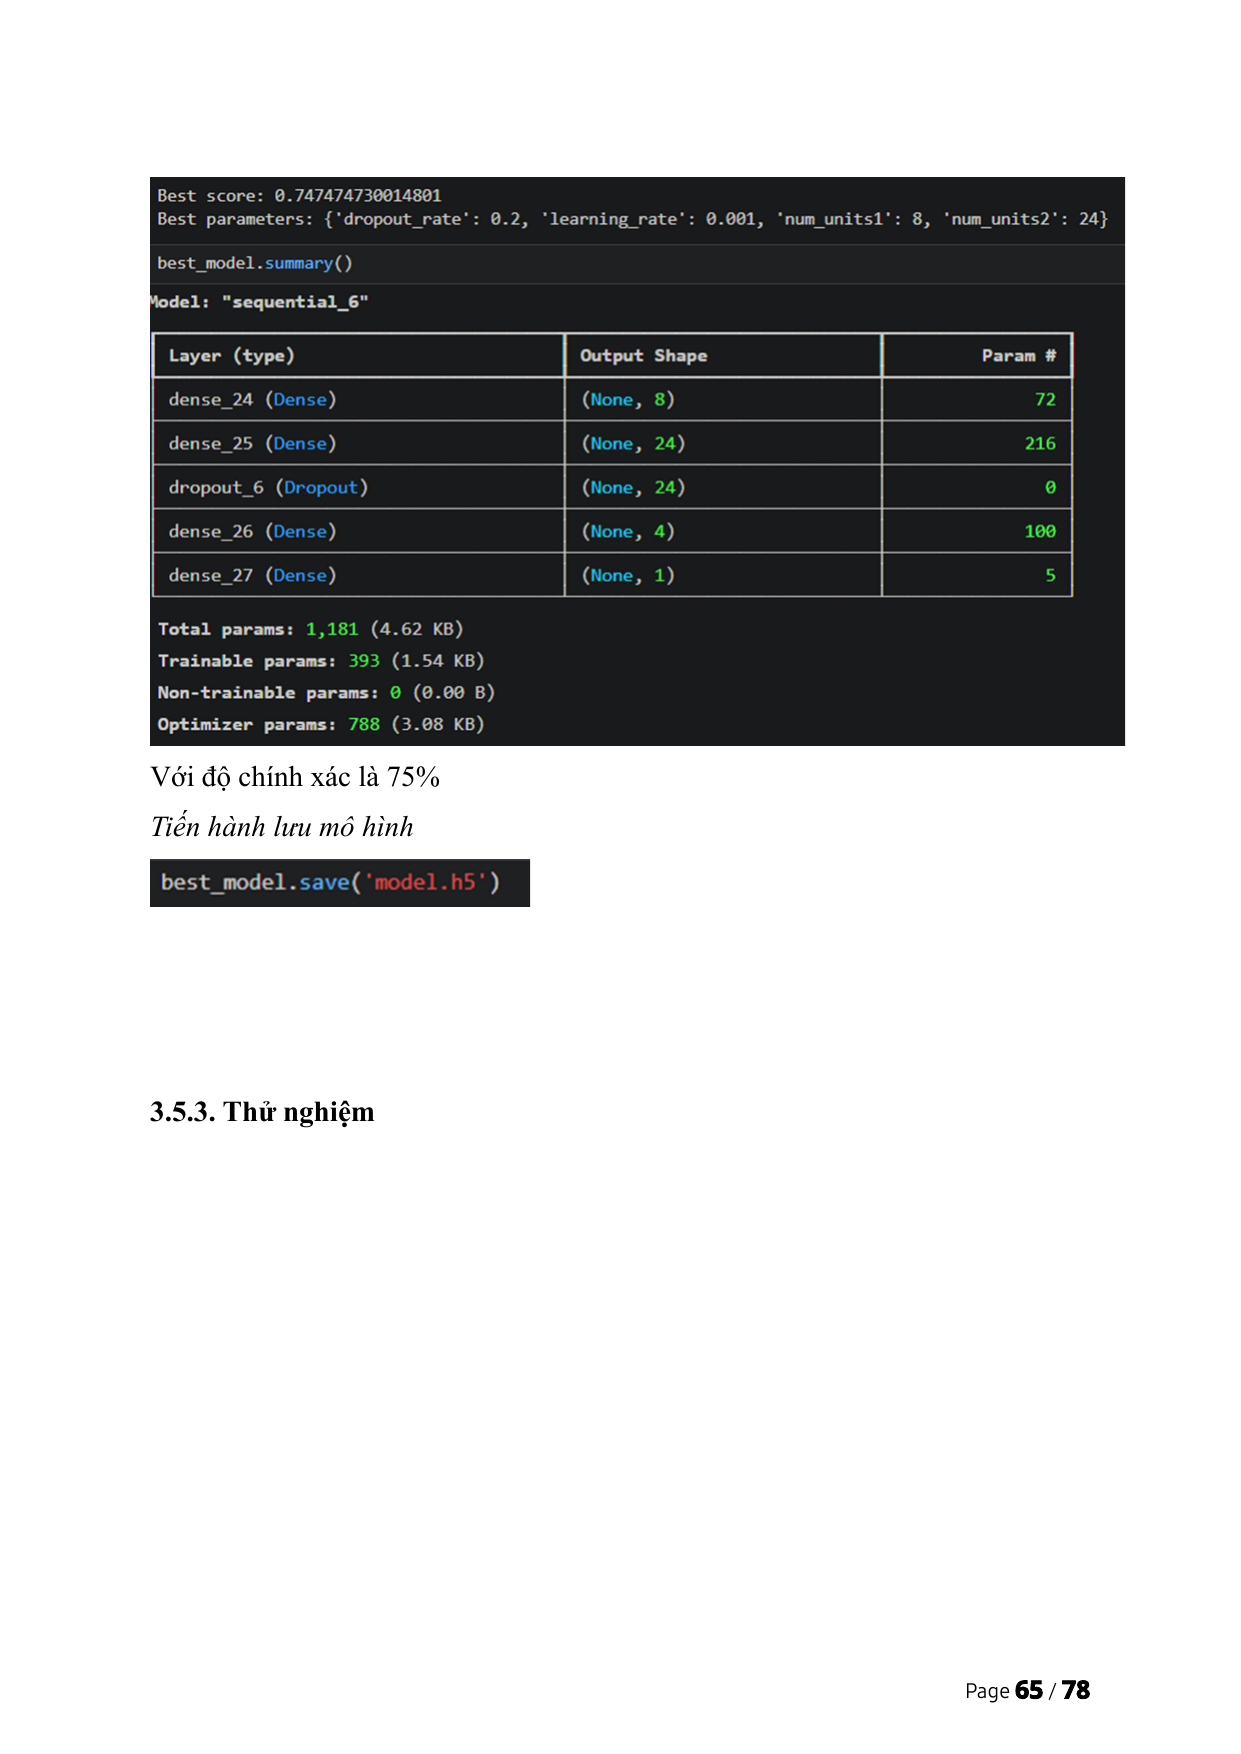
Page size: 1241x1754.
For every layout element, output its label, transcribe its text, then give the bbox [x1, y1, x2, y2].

text Với độ chính xác là 75% [150, 759, 1090, 793]
subtitle 3.5.3. Thử nghiệm [150, 1094, 1090, 1127]
picture [150, 177, 1125, 746]
picture [150, 859, 530, 907]
text Tiến hành lưu mô hình [150, 809, 1090, 843]
